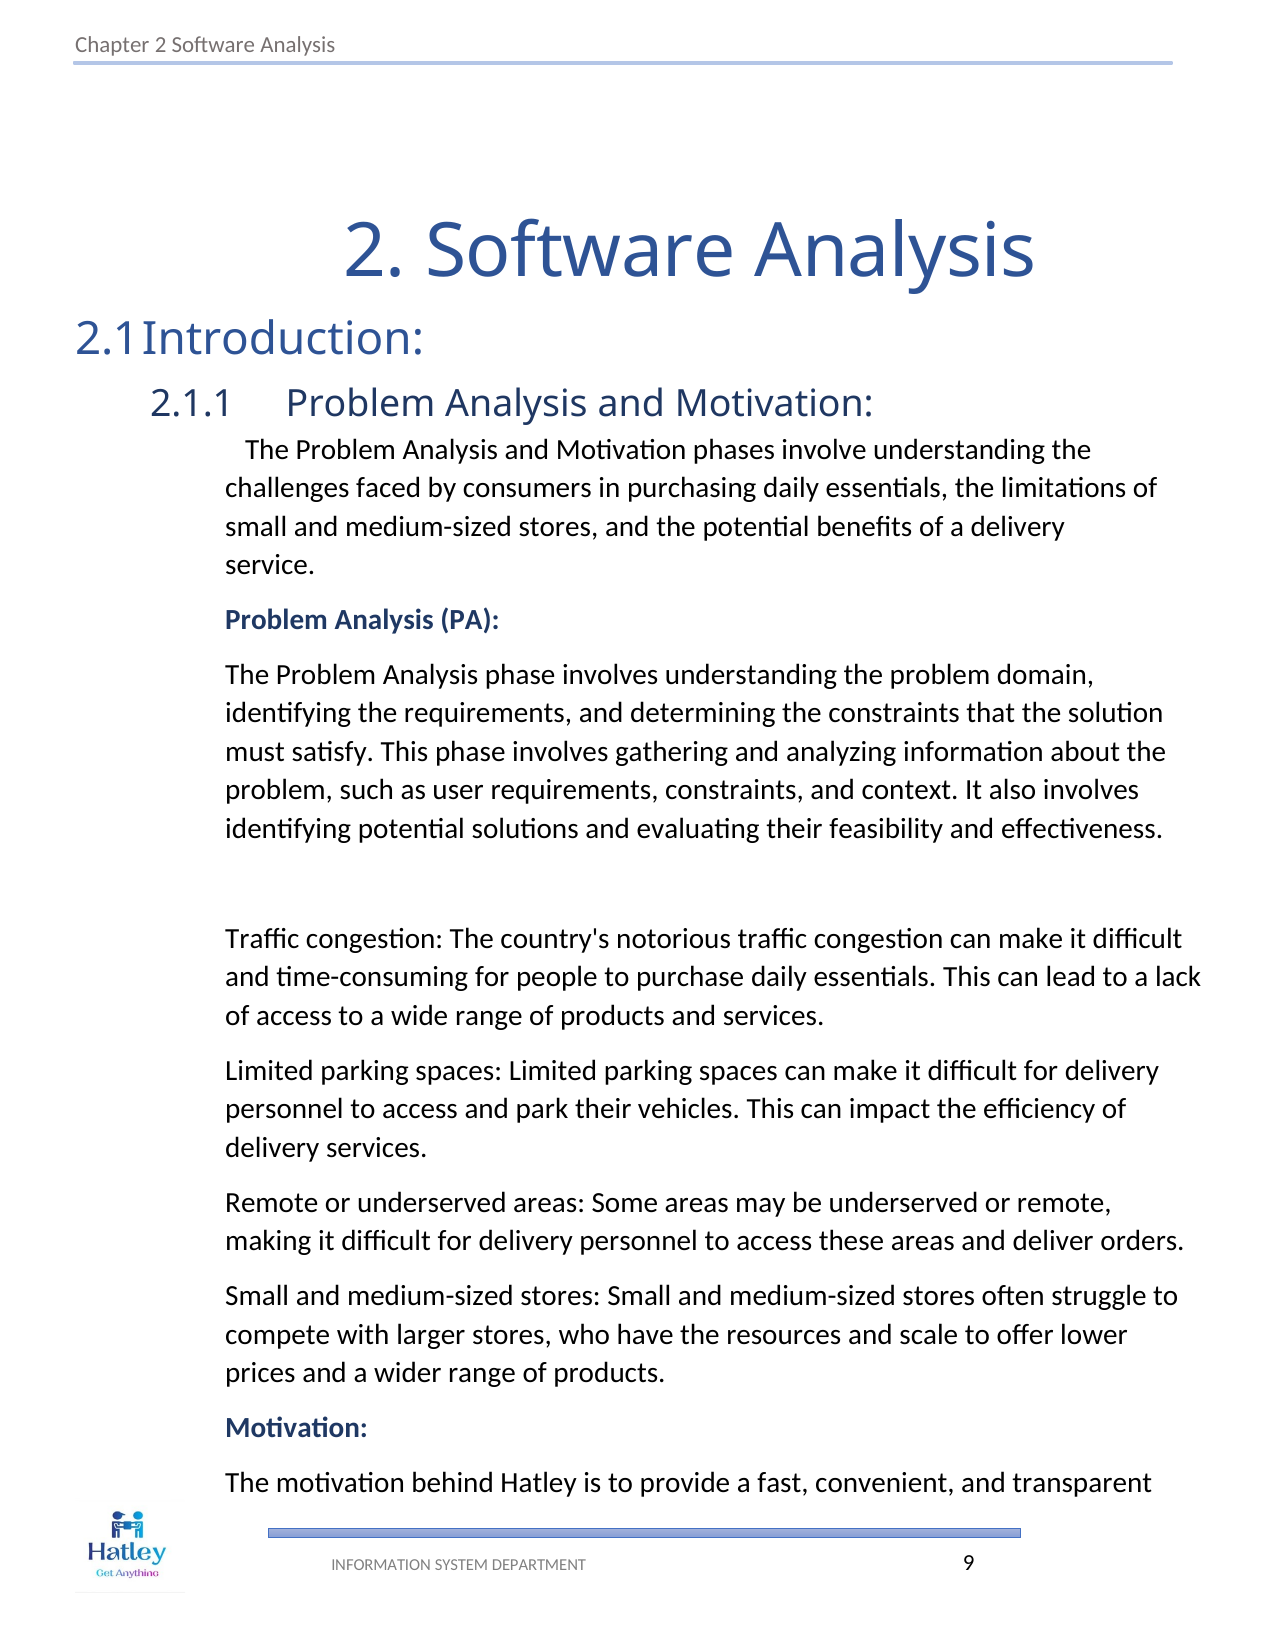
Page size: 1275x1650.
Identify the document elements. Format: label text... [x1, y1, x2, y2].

subtitle Problem Analysis and Motivation: [150, 376, 1248, 427]
text Small and medium-sized stores: Small and medium-sized stores often struggle to compete with larger stores, who have the resources and scale to oﬀer lower prices and a wider range of products. [225, 1277, 1201, 1390]
text Remote or underserved areas: Some areas may be underserved or remote, making it difficult for delivery personnel to access these areas and deliver orders. [225, 1184, 1190, 1258]
subtitle 2. Software Analysis [343, 207, 1248, 294]
text The Problem Analysis and Motivation phases involve understanding the challenges faced by consumers in purchasing daily essentials, the limitations of small and medium-sized stores, and the potential benefits of a delivery service. [225, 431, 1160, 582]
text The Problem Analysis phase involves understanding the problem domain, identifying the requirements, and determining the constraints that the solution must satisfy. This phase involves gathering and analyzing information about the problem, such as user requirements, constraints, and context. It also involves identifying potential solutions and evaluating their feasibility and eﬀectiveness. [225, 656, 1190, 846]
text Traffic congestion: The country's notorious traffic congestion can make it difficult and time-consuming for people to purchase daily essentials. This can lead to a lack of access to a wide range of products and services. [225, 920, 1201, 1033]
text Motivation: [225, 1409, 1248, 1445]
text Limited parking spaces: Limited parking spaces can make it difficult for delivery personnel to access and park their vehicles. This can impact the efficiency of delivery services. [225, 1052, 1190, 1164]
subtitle Introduction: [75, 305, 1248, 368]
text Problem Analysis (PA): [225, 601, 1248, 637]
picture [75, 1498, 185, 1593]
picture [269, 1529, 1020, 1537]
